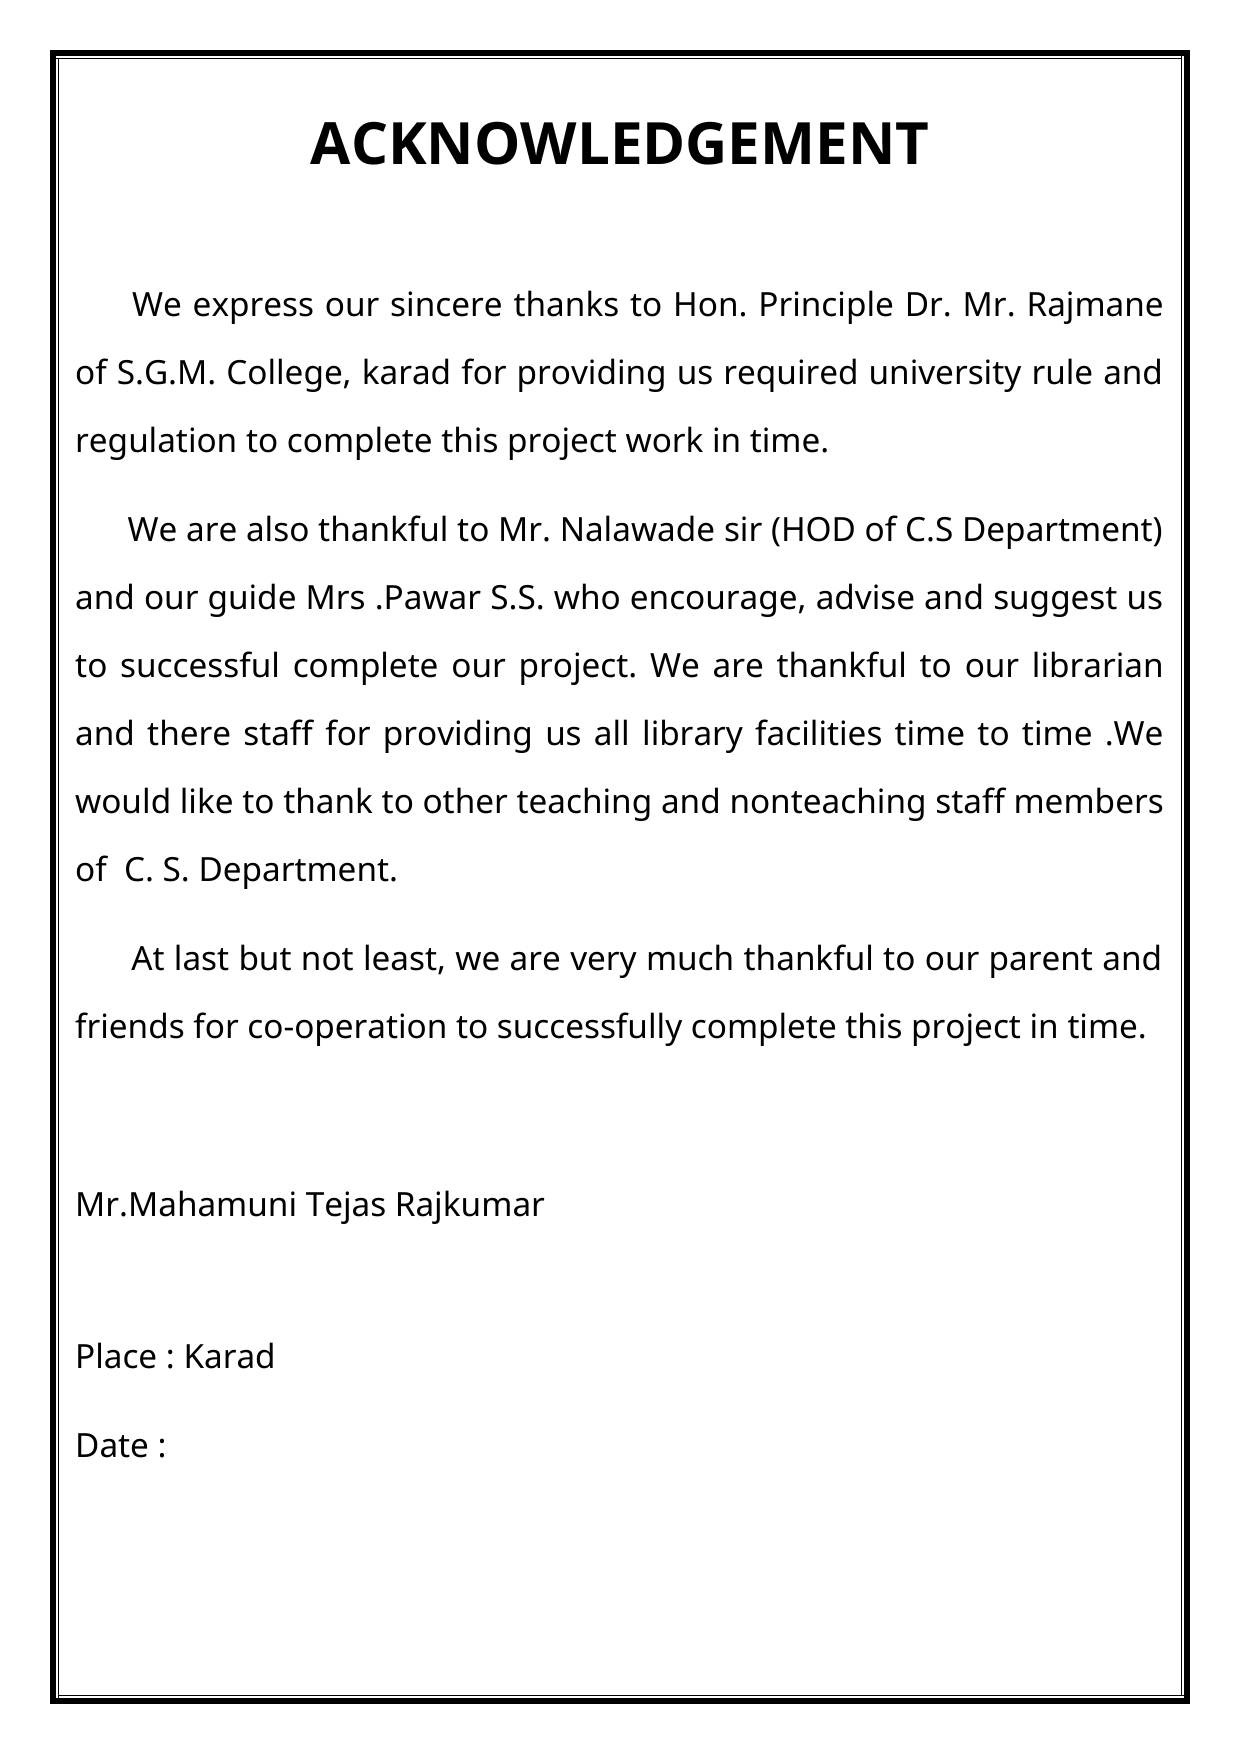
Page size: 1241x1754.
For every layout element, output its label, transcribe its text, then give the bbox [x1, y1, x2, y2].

text ACKNOWLEDGEMENT [75, 102, 1165, 181]
text We express our sincere thanks to Hon. Principle Dr. Mr. Rajmane of S.G.M. College, karad for providing us required university rule and regulation to complete this project work in time. [75, 280, 1165, 462]
text Mr.Mahamuni Tejas Rajkumar [75, 1181, 1165, 1227]
text We are also thankful to Mr. Nalawade sir (HOD of C.S Department) and our guide Mrs .Pawar S.S. who encourage, advise and suggest us to successful complete our project. We are thankful to our librarian and there staff for providing us all library facilities time to time .We would like to thank to other teaching and nonteaching staff members of C. S. Department. [75, 506, 1165, 892]
text At last but not least, we are very much thankful to our parent and friends for co-operation to successfully complete this project in time. [75, 935, 1165, 1049]
text Date : [75, 1422, 1165, 1467]
text Place : Karad [75, 1333, 1165, 1378]
